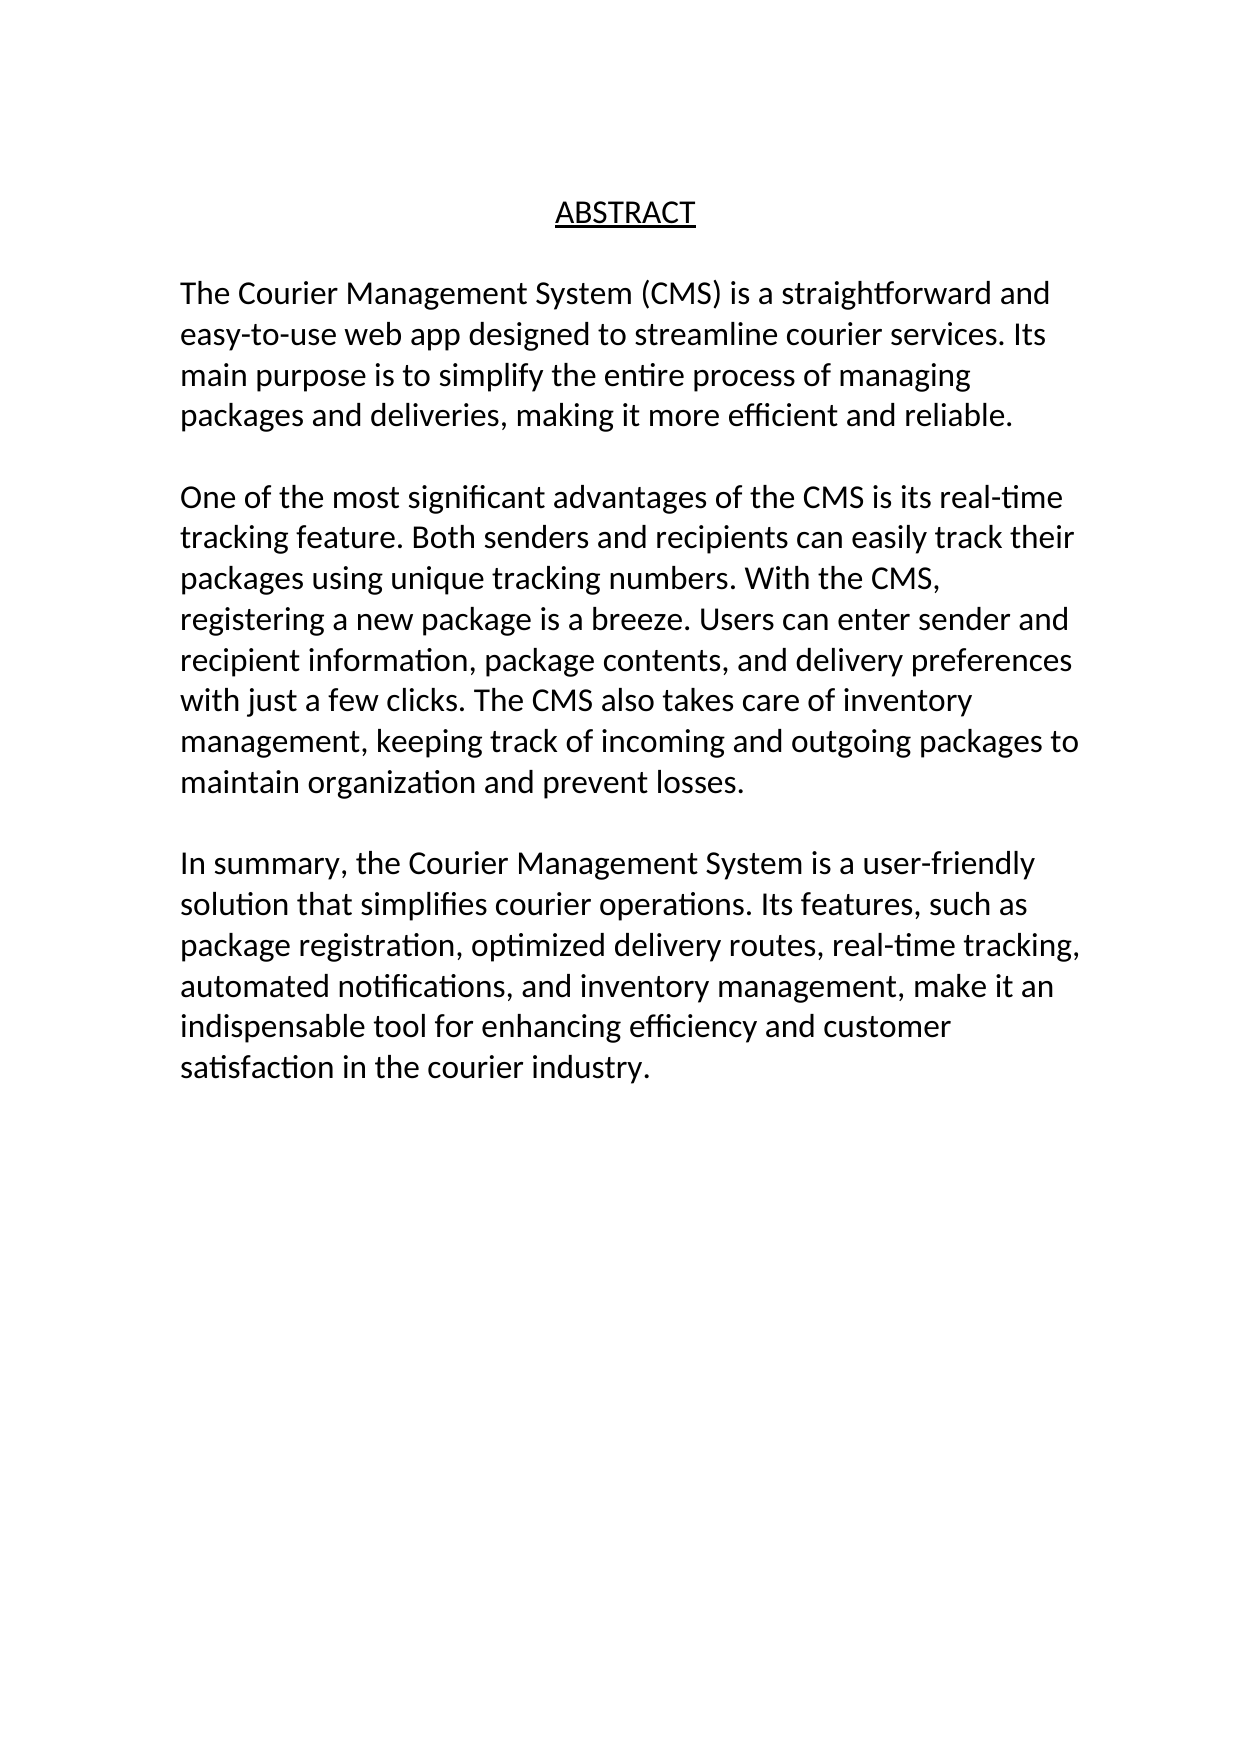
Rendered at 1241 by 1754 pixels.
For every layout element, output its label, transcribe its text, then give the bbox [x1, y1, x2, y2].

text The Courier Management System (CMS) is a straightforward and easy-to-use web app designed to streamline courier services. Its main purpose is to simplify the entire process of managing packages and deliveries, making it more efficient and reliable. [180, 272, 1090, 435]
text One of the most significant advantages of the CMS is its real-time tracking feature. Both senders and recipients can easily track their packages using unique tracking numbers. With the CMS, registering a new package is a breeze. Users can enter sender and recipient information, package contents, and delivery preferences with just a few clicks. The CMS also takes care of inventory management, keeping track of incoming and outgoing packages to maintain organization and prevent losses. [180, 476, 1090, 802]
text ABSTRACT [555, 191, 1090, 231]
text In summary, the Courier Management System is a user-friendly solution that simplifies courier operations. Its features, such as package registration, optimized delivery routes, real-time tracking, automated notifications, and inventory management, make it an indispensable tool for enhancing efficiency and customer satisfaction in the courier industry. [180, 842, 1090, 1087]
